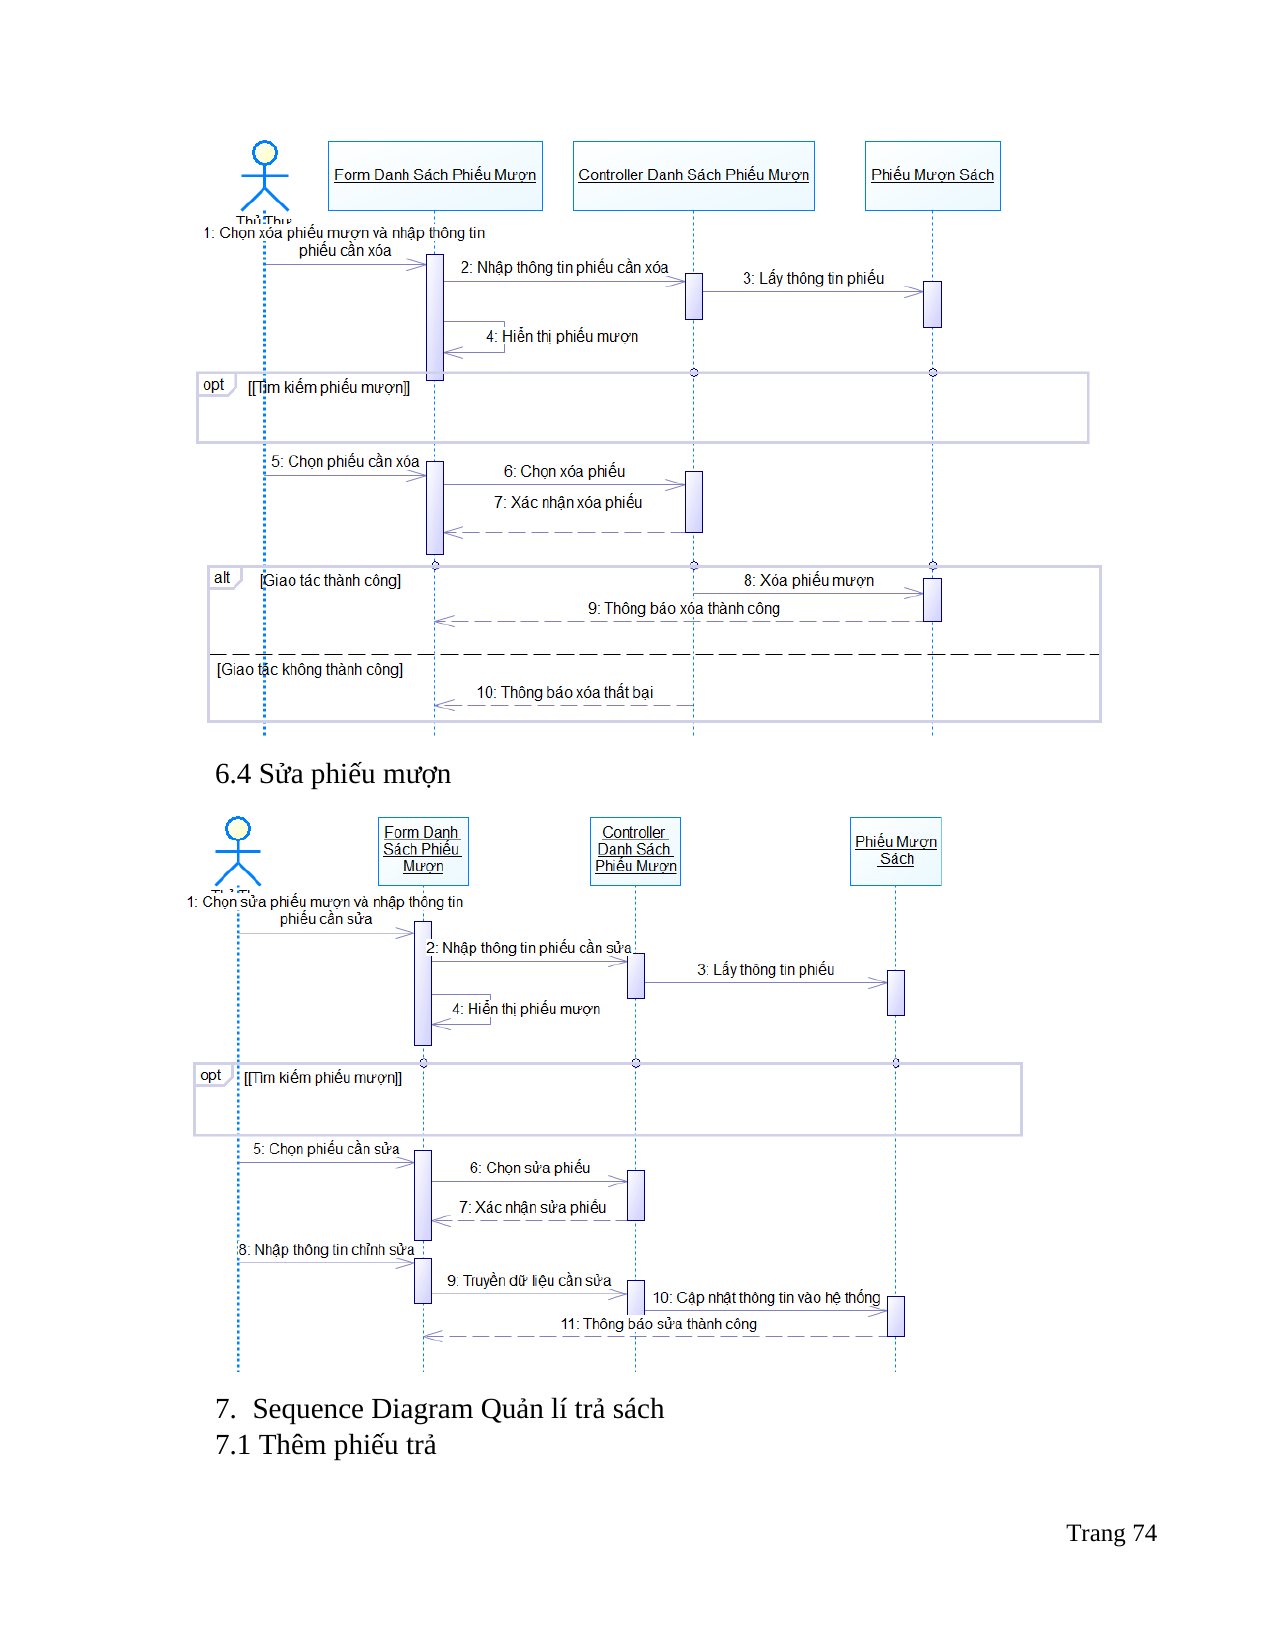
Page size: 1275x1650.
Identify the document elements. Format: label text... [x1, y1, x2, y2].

picture [177, 808, 1050, 1372]
picture [177, 118, 1118, 737]
list Sửa phiếu mượn [215, 756, 1157, 789]
list Thêm phiếu trả [215, 1427, 1157, 1460]
list Sequence Diagram Quản lí trả sách [215, 1391, 1157, 1424]
